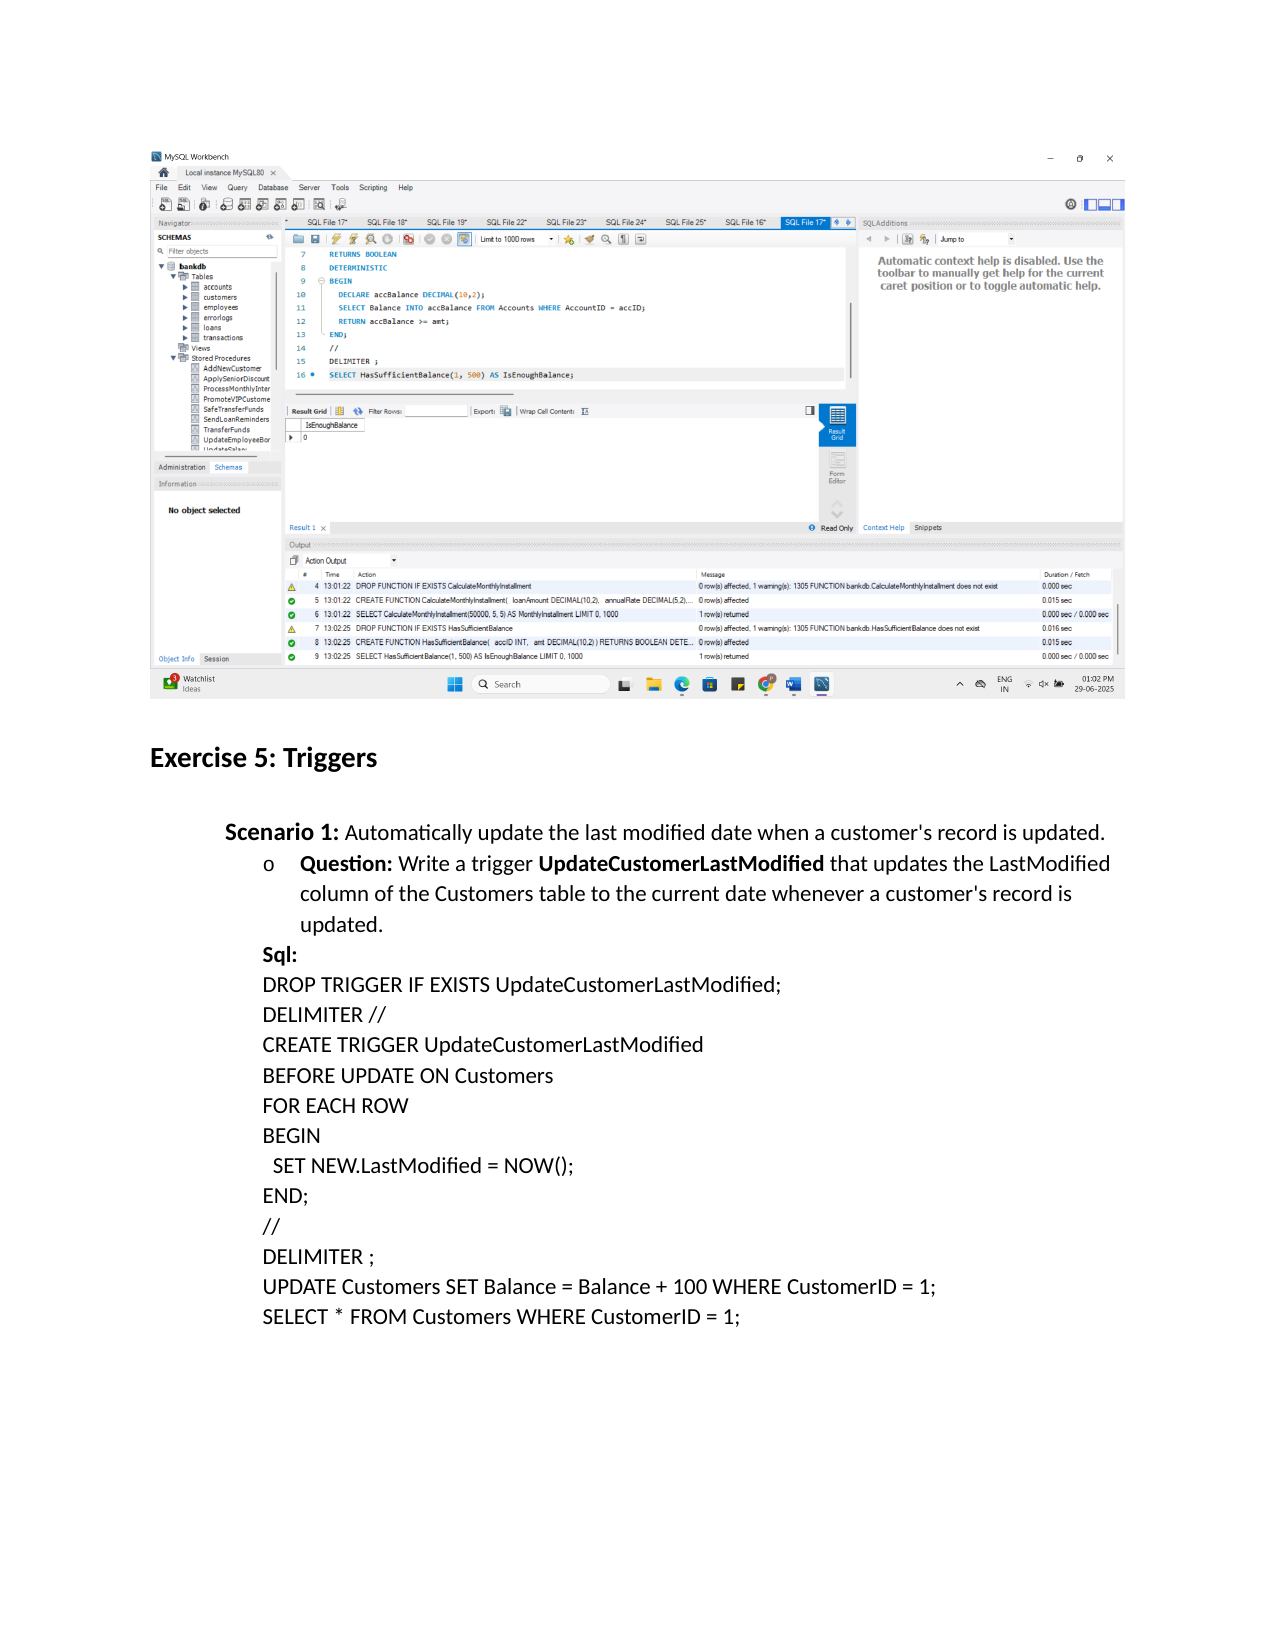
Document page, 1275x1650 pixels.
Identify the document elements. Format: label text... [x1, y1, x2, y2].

picture [150, 150, 1125, 699]
text // [262, 1212, 1125, 1240]
text FOR EACH ROW [262, 1091, 1125, 1119]
text BEGIN [262, 1121, 1125, 1149]
text DELIMITER // [262, 1000, 1125, 1028]
text BEFORE UPDATE ON Customers [262, 1061, 1125, 1089]
text SELECT * FROM Customers WHERE CustomerID = 1; [262, 1302, 1125, 1331]
text Exercise 5: Triggers [150, 739, 1125, 775]
text Scenario 1: Automatically update the last modified date when a customer's record is updated. [225, 816, 1125, 846]
list Question: Write a trigger UpdateCustomerLastModified that updates the LastModified column of the Customers table to the current date whenever a customer's record is updated. [262, 849, 1125, 938]
text DROP TRIGGER IF EXISTS UpdateCustomerLastModified; [262, 970, 1125, 998]
text CREATE TRIGGER UpdateCustomerLastModified [262, 1031, 1125, 1059]
text DELIMITER ; [262, 1242, 1125, 1270]
text Sql: [262, 940, 1125, 968]
text END; [262, 1182, 1125, 1210]
text SET NEW.LastModified = NOW(); [262, 1151, 1125, 1179]
text UPDATE Customers SET Balance = Balance + 100 WHERE CustomerID = 1; [262, 1272, 1125, 1300]
